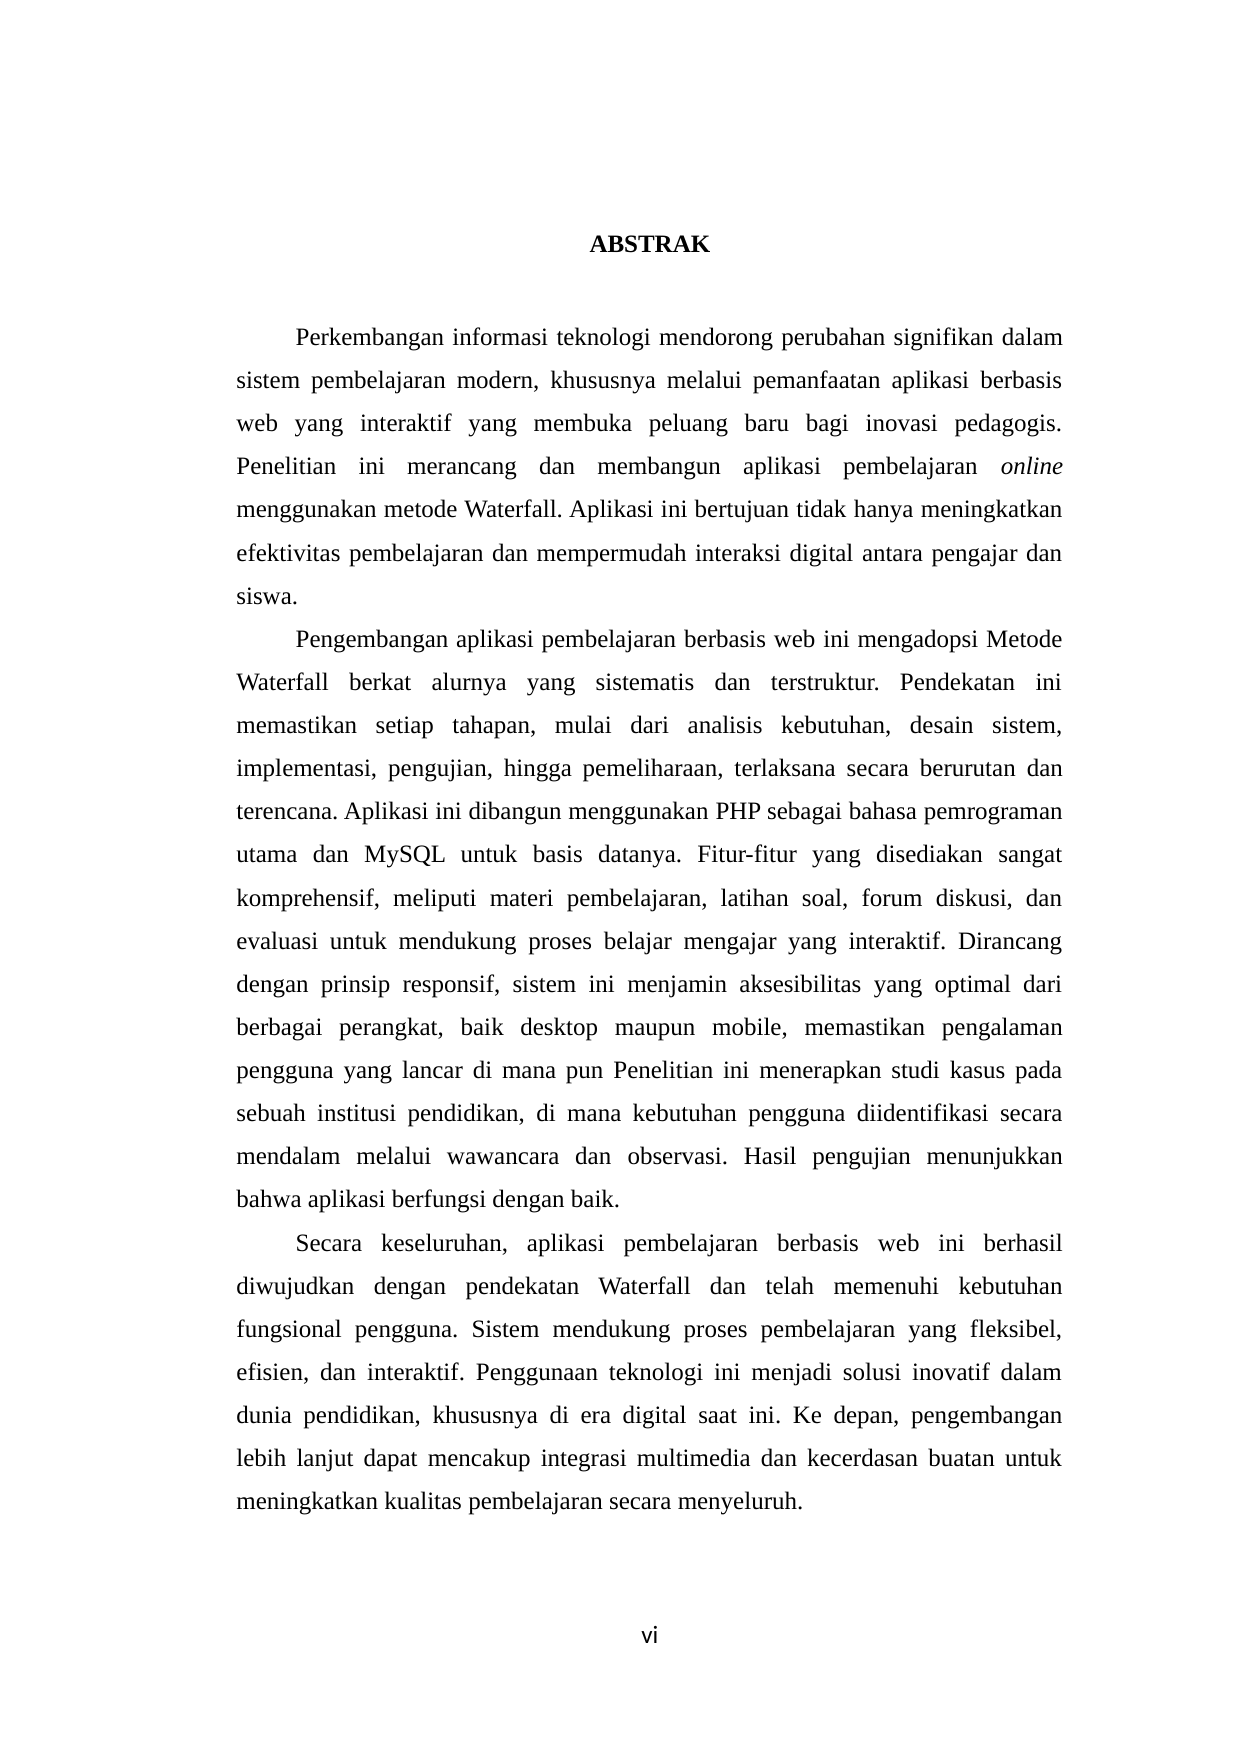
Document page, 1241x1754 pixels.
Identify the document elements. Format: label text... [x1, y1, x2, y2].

text Perkembangan informasi teknologi mendorong perubahan signifikan dalam sistem pembelajaran modern, khususnya melalui pemanfaatan aplikasi berbasis web yang interaktif yang membuka peluang baru bagi inovasi pedagogis. Penelitian ini merancang dan membangun aplikasi pembelajaran online menggunakan metode Waterfall. Aplikasi ini bertujuan tidak hanya meningkatkan efektivitas pembelajaran dan mempermudah interaksi digital antara pengajar dan siswa. [236, 322, 1063, 609]
subtitle ABSTRAK [236, 229, 1063, 258]
text Pengembangan aplikasi pembelajaran berbasis web ini mengadopsi Metode Waterfall berkat alurnya yang sistematis dan terstruktur. Pendekatan ini memastikan setiap tahapan, mulai dari analisis kebutuhan, desain sistem, implementasi, pengujian, hingga pemeliharaan, terlaksana secara berurutan dan terencana. Aplikasi ini dibangun menggunakan PHP sebagai bahasa pemrograman utama dan MySQL untuk basis datanya. Fitur-fitur yang disediakan sangat komprehensif, meliputi materi pembelajaran, latihan soal, forum diskusi, dan evaluasi untuk mendukung proses belajar mengajar yang interaktif. Dirancang dengan prinsip responsif, sistem ini menjamin aksesibilitas yang optimal dari berbagai perangkat, baik desktop maupun mobile, memastikan pengalaman pengguna yang lancar di mana pun Penelitian ini menerapkan studi kasus pada sebuah institusi pendidikan, di mana kebutuhan pengguna diidentifikasi secara mendalam melalui wawancara dan observasi. Hasil pengujian menunjukkan bahwa aplikasi berfungsi dengan baik. [236, 624, 1063, 1213]
text Secara keseluruhan, aplikasi pembelajaran berbasis web ini berhasil diwujudkan dengan pendekatan Waterfall dan telah memenuhi kebutuhan fungsional pengguna. Sistem mendukung proses pembelajaran yang fleksibel, efisien, dan interaktif. Penggunaan teknologi ini menjadi solusi inovatif dalam dunia pendidikan, khususnya di era digital saat ini. Ke depan, pengembangan lebih lanjut dapat mencakup integrasi multimedia dan kecerdasan buatan untuk meningkatkan kualitas pembelajaran secara menyeluruh. [236, 1228, 1063, 1515]
